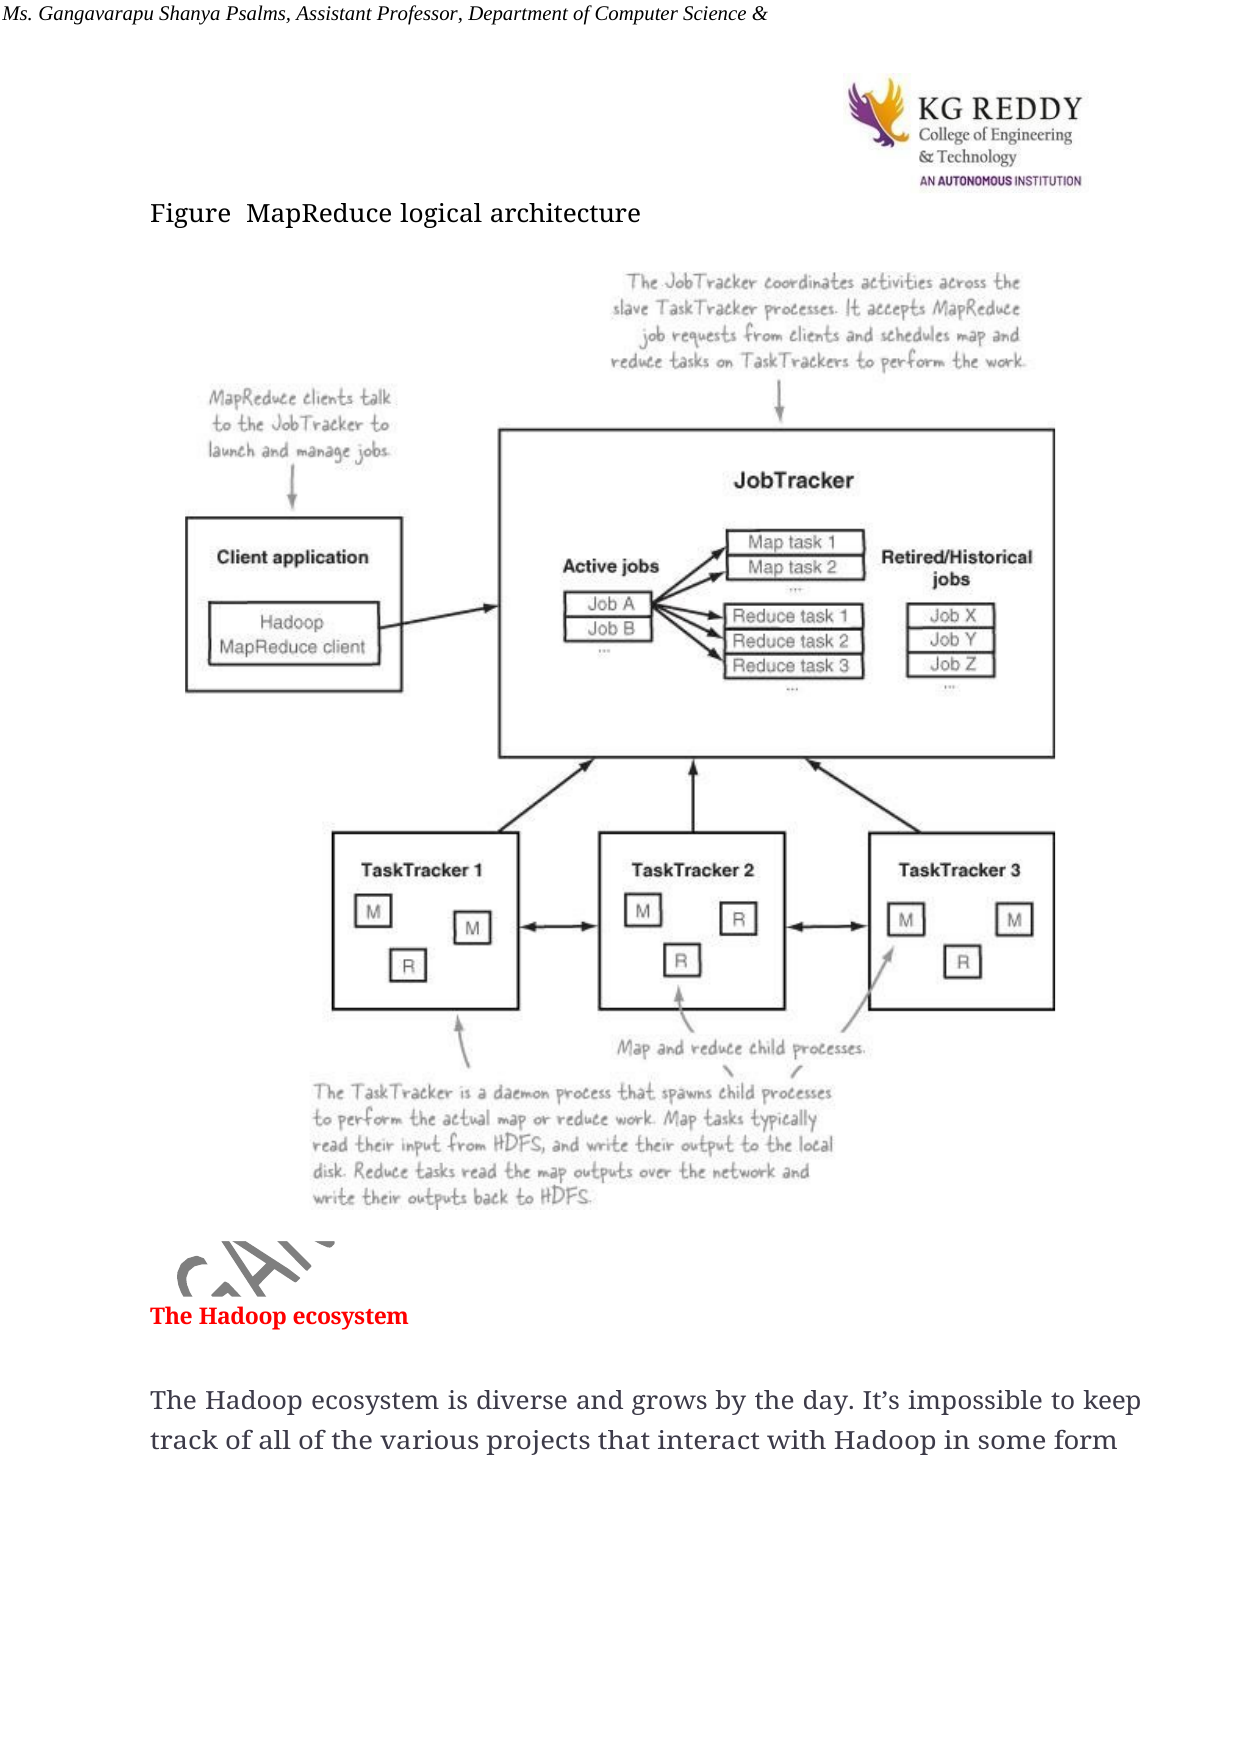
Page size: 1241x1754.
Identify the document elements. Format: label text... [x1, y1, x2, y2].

picture [185, 271, 1055, 1210]
text Figure MapReduce logical architecture [150, 196, 1240, 229]
text track of all of the various projects that interact with Hadoop in some form [150, 1422, 1240, 1456]
text The Hadoop ecosystem is diverse and grows by the day. It’s impossible to keep [150, 1383, 1240, 1417]
text The Hadoop ecosystem [150, 1300, 1240, 1331]
picture [843, 73, 1089, 194]
